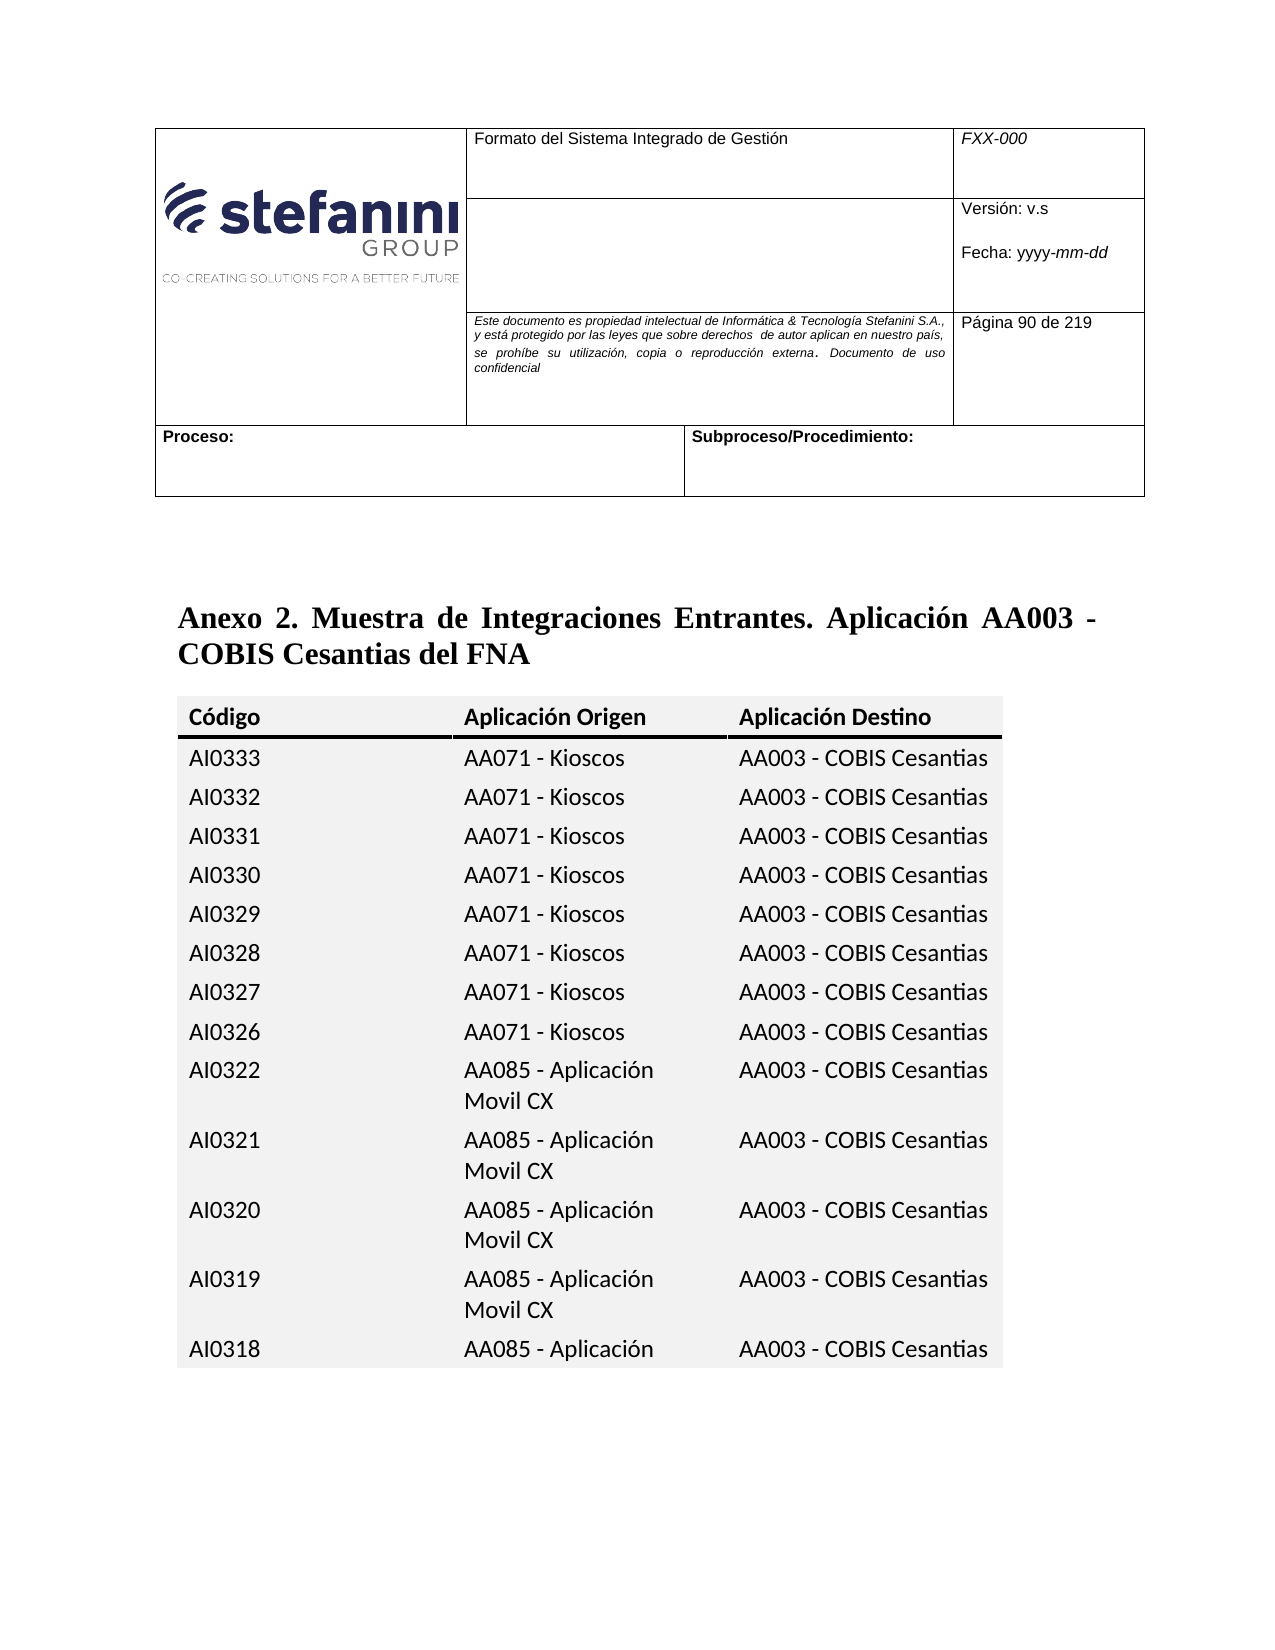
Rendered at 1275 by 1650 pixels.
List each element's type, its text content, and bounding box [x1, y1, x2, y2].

table_cell AI0327 [178, 973, 452, 1011]
table_cell AA003 - COBIS Cesantias [728, 778, 1002, 816]
table_header Código [178, 697, 452, 735]
table_cell AA003 - COBIS Cesantias [728, 1190, 1002, 1259]
table_cell AA003 - COBIS Cesantias [728, 934, 1002, 972]
table_cell AA071 - Kioscos [453, 778, 727, 816]
table_cell AA071 - Kioscos [453, 934, 727, 972]
table_cell AA085 - Aplicación Movil CX [453, 1121, 727, 1189]
table_cell AA071 - Kioscos [453, 817, 727, 854]
table_cell AA003 - COBIS Cesantias [728, 973, 1002, 1011]
table_cell AA085 - Aplicación Movil CX [453, 1260, 727, 1328]
table_cell AA003 - COBIS Cesantias [728, 856, 1002, 894]
table_cell AI0322 [178, 1051, 452, 1119]
table_cell AA003 - COBIS Cesantias [728, 1012, 1002, 1050]
table_cell AA071 - Kioscos [453, 895, 727, 933]
table_cell AI0319 [178, 1260, 452, 1328]
table_cell AA071 - Kioscos [453, 973, 727, 1011]
table_cell AA071 - Kioscos [453, 739, 727, 776]
table_cell AI0328 [178, 934, 452, 972]
table_header Aplicación Origen [453, 697, 727, 735]
table_cell AA071 - Kioscos [453, 856, 727, 894]
table_cell AA003 - COBIS Cesantias [728, 1329, 1002, 1367]
table_cell AA085 - Aplicación Movil CX [453, 1051, 727, 1119]
table_cell AI0318 [178, 1329, 452, 1367]
table_cell AI0332 [178, 778, 452, 816]
subtitle Anexo 2. Muestra de Integraciones Entrantes. Aplicación AA003 - COBIS Cesantias del FNA [177, 599, 1098, 671]
table_cell AA003 - COBIS Cesantias [728, 739, 1002, 776]
table_cell AA003 - COBIS Cesantias [728, 817, 1002, 854]
table_cell AA003 - COBIS Cesantias [728, 1051, 1002, 1119]
table_cell AI0330 [178, 856, 452, 894]
table_cell AA003 - COBIS Cesantias [728, 1260, 1002, 1328]
table_cell AI0326 [178, 1012, 452, 1050]
table_cell AA085 - Aplicación Movil CX [453, 1329, 727, 1367]
table_cell AI0321 [178, 1121, 452, 1189]
table_cell AA071 - Kioscos [453, 1012, 727, 1050]
picture [162, 182, 460, 286]
table_cell AI0333 [178, 739, 452, 776]
table_cell AI0320 [178, 1190, 452, 1259]
table_cell AI0331 [178, 817, 452, 854]
table_cell AI0329 [178, 895, 452, 933]
table_cell AA085 - Aplicación Movil CX [453, 1190, 727, 1259]
table_cell AA003 - COBIS Cesantias [728, 1121, 1002, 1189]
table_cell AA003 - COBIS Cesantias [728, 895, 1002, 933]
table_header Aplicación Destino [728, 697, 1002, 735]
